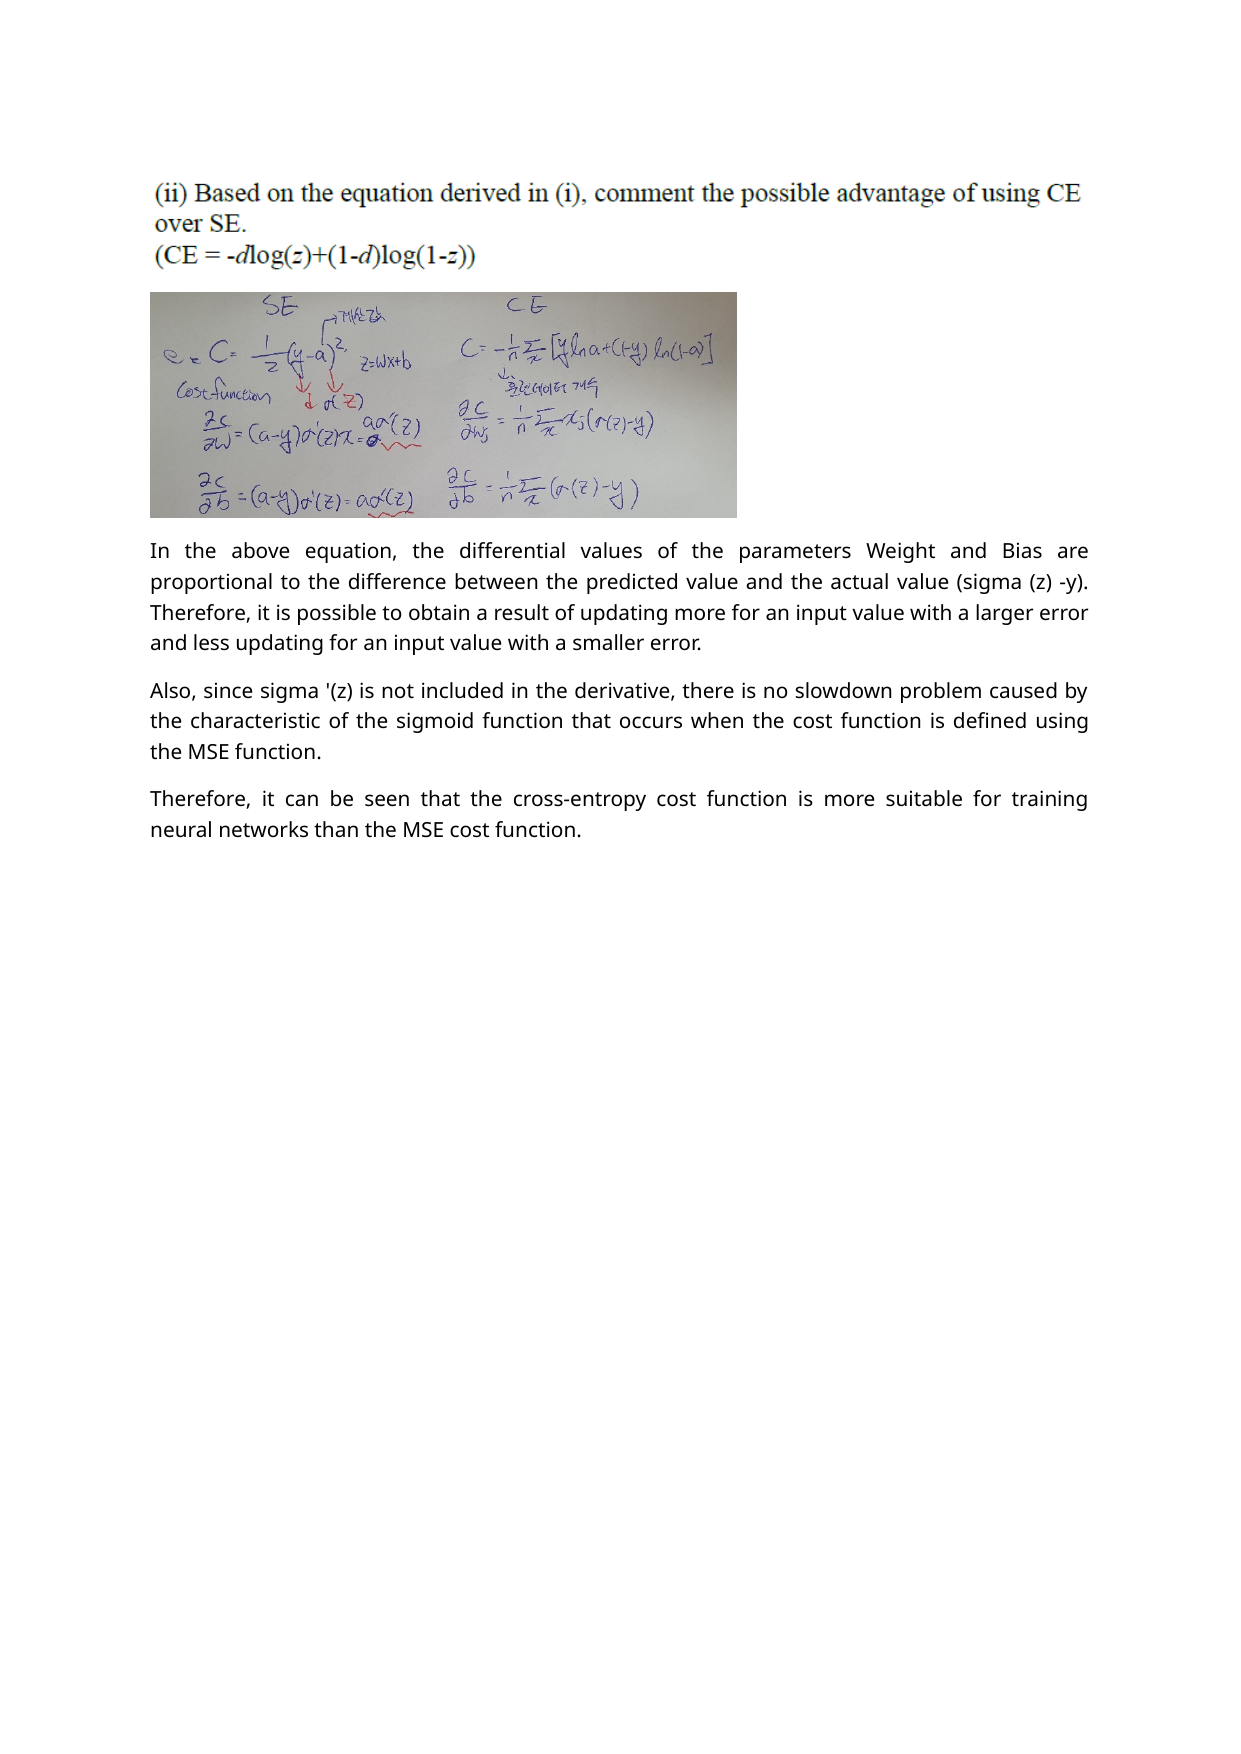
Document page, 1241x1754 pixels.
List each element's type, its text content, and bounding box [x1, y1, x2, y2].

text Therefore, it can be seen that the cross-entropy cost function is more suitable for training neural networks than the MSE cost function. [150, 784, 1090, 843]
picture [150, 177, 1091, 274]
text Also, since sigma '(z) is not included in the derivative, there is no slowdown problem caused by the characteristic of the sigmoid function that occurs when the cost function is defined using the MSE function. [150, 676, 1090, 765]
picture [150, 292, 738, 518]
text In the above equation, the differential values of the parameters Weight and Bias are proportional to the difference between the predicted value and the actual value (sigma (z) -y). Therefore, it is possible to obtain a result of updating more for an input value with a larger error and less updating for an input value with a smaller error. [150, 537, 1090, 657]
